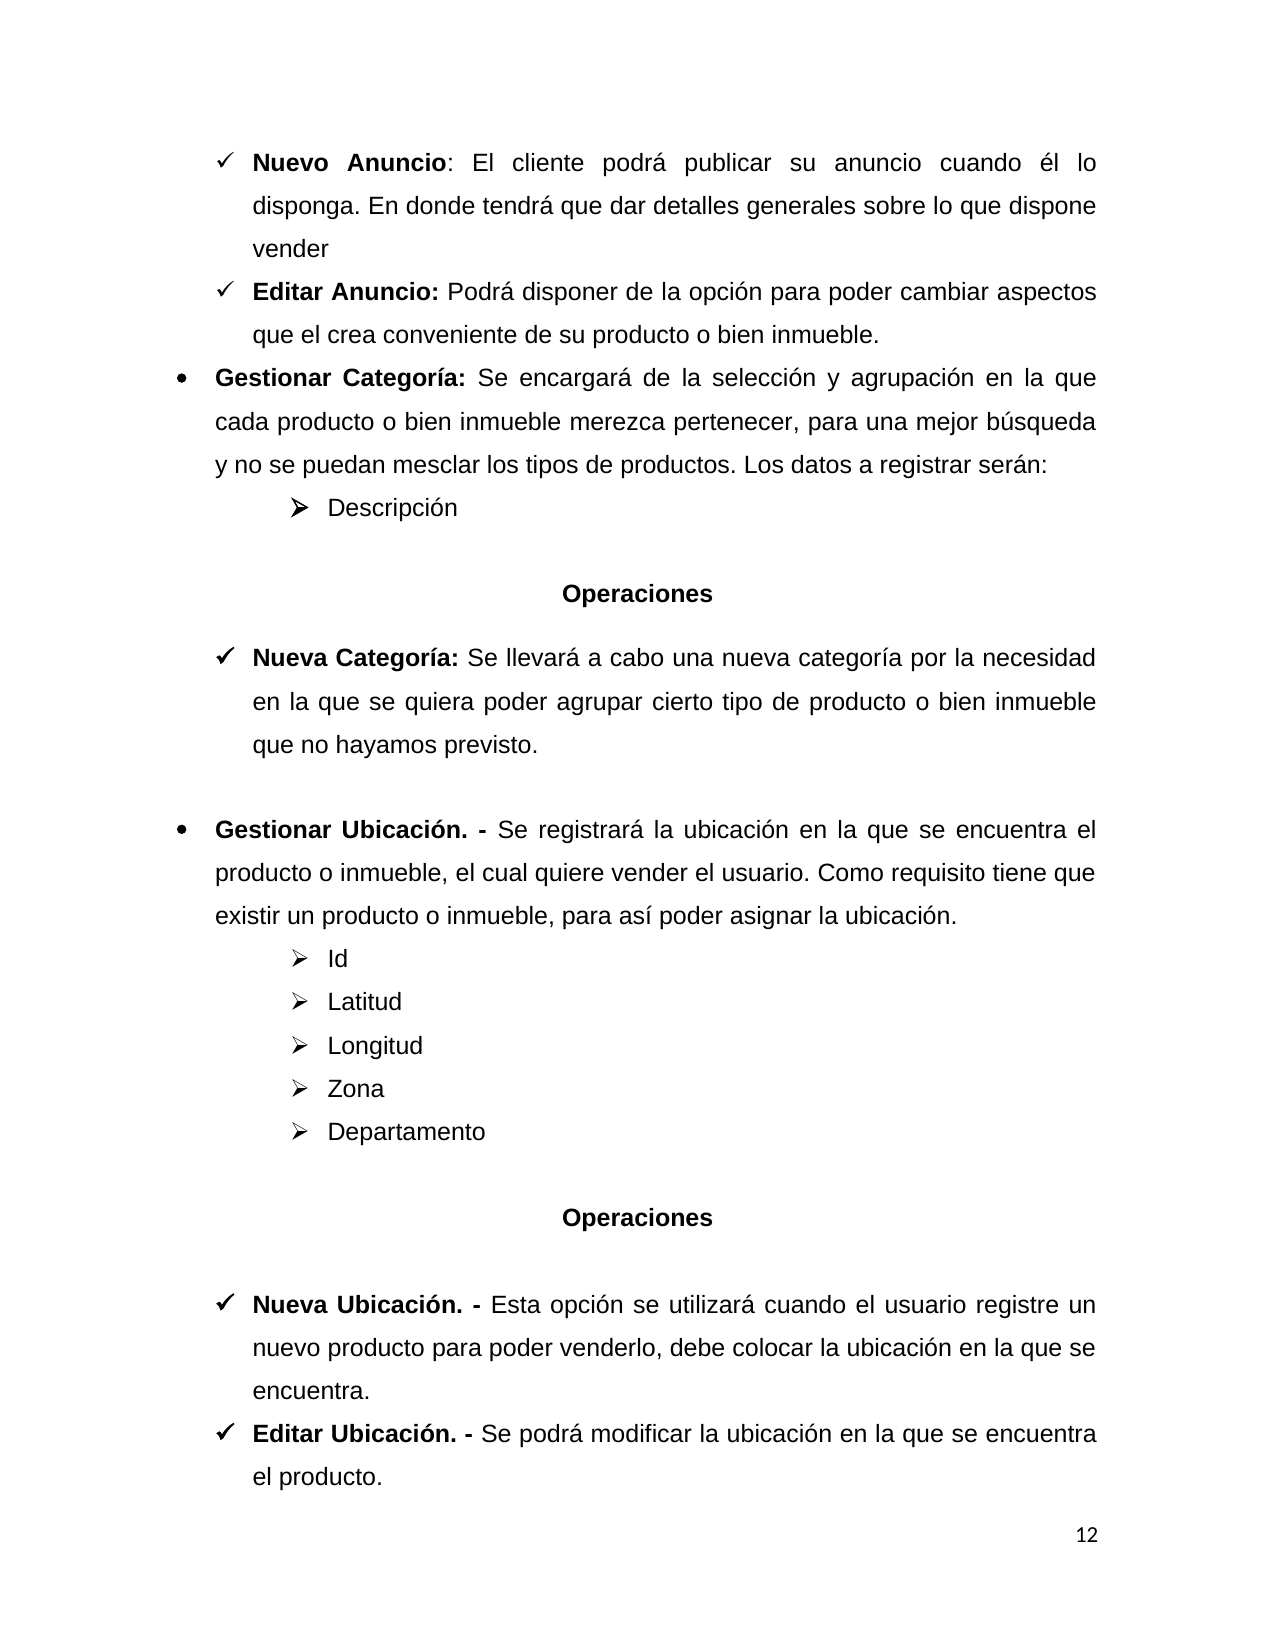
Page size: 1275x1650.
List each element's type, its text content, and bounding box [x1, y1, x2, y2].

list Departamento [290, 1117, 1098, 1146]
list Nuevo Anuncio: El cliente podrá publicar su anuncio cuando él lo disponga. En donde tendrá que dar detalles generales sobre lo que dispone vender [215, 148, 1098, 263]
list Zona [290, 1074, 1098, 1103]
text Operaciones [177, 579, 1098, 608]
list Latitud [290, 987, 1098, 1016]
list Gestionar Ubicación. - Se registrará la ubicación en la que se encuentra el producto o inmueble, el cual quiere vender el usuario. Como requisito tiene que existir un producto o inmueble, para así poder asignar la ubicación. [177, 815, 1098, 930]
list Descripción [290, 493, 1098, 522]
list Nueva Categoría: Se llevará a cabo una nueva categoría por la necesidad en la que se quiera poder agrupar cierto tipo de producto o bien inmueble que no hayamos previsto. [215, 643, 1098, 758]
list Editar Ubicación. - Se podrá modificar la ubicación en la que se encuentra el producto. [215, 1419, 1098, 1491]
list Id [290, 944, 1098, 973]
list Longitud [290, 1031, 1098, 1059]
list Editar Anuncio: Podrá disponer de la opción para poder cambiar aspectos que el crea conveniente de su producto o bien inmueble. [215, 277, 1098, 349]
list Operaciones [177, 1203, 1098, 1232]
list Gestionar Categoría: Se encargará de la selección y agrupación en la que cada producto o bien inmueble merezca pertenecer, para una mejor búsqueda y no se puedan mesclar los tipos de productos. Los datos a registrar serán: [177, 363, 1098, 478]
list Nueva Ubicación. - Esta opción se utilizará cuando el usuario registre un nuevo producto para poder venderlo, debe colocar la ubicación en la que se encuentra. [215, 1290, 1098, 1405]
